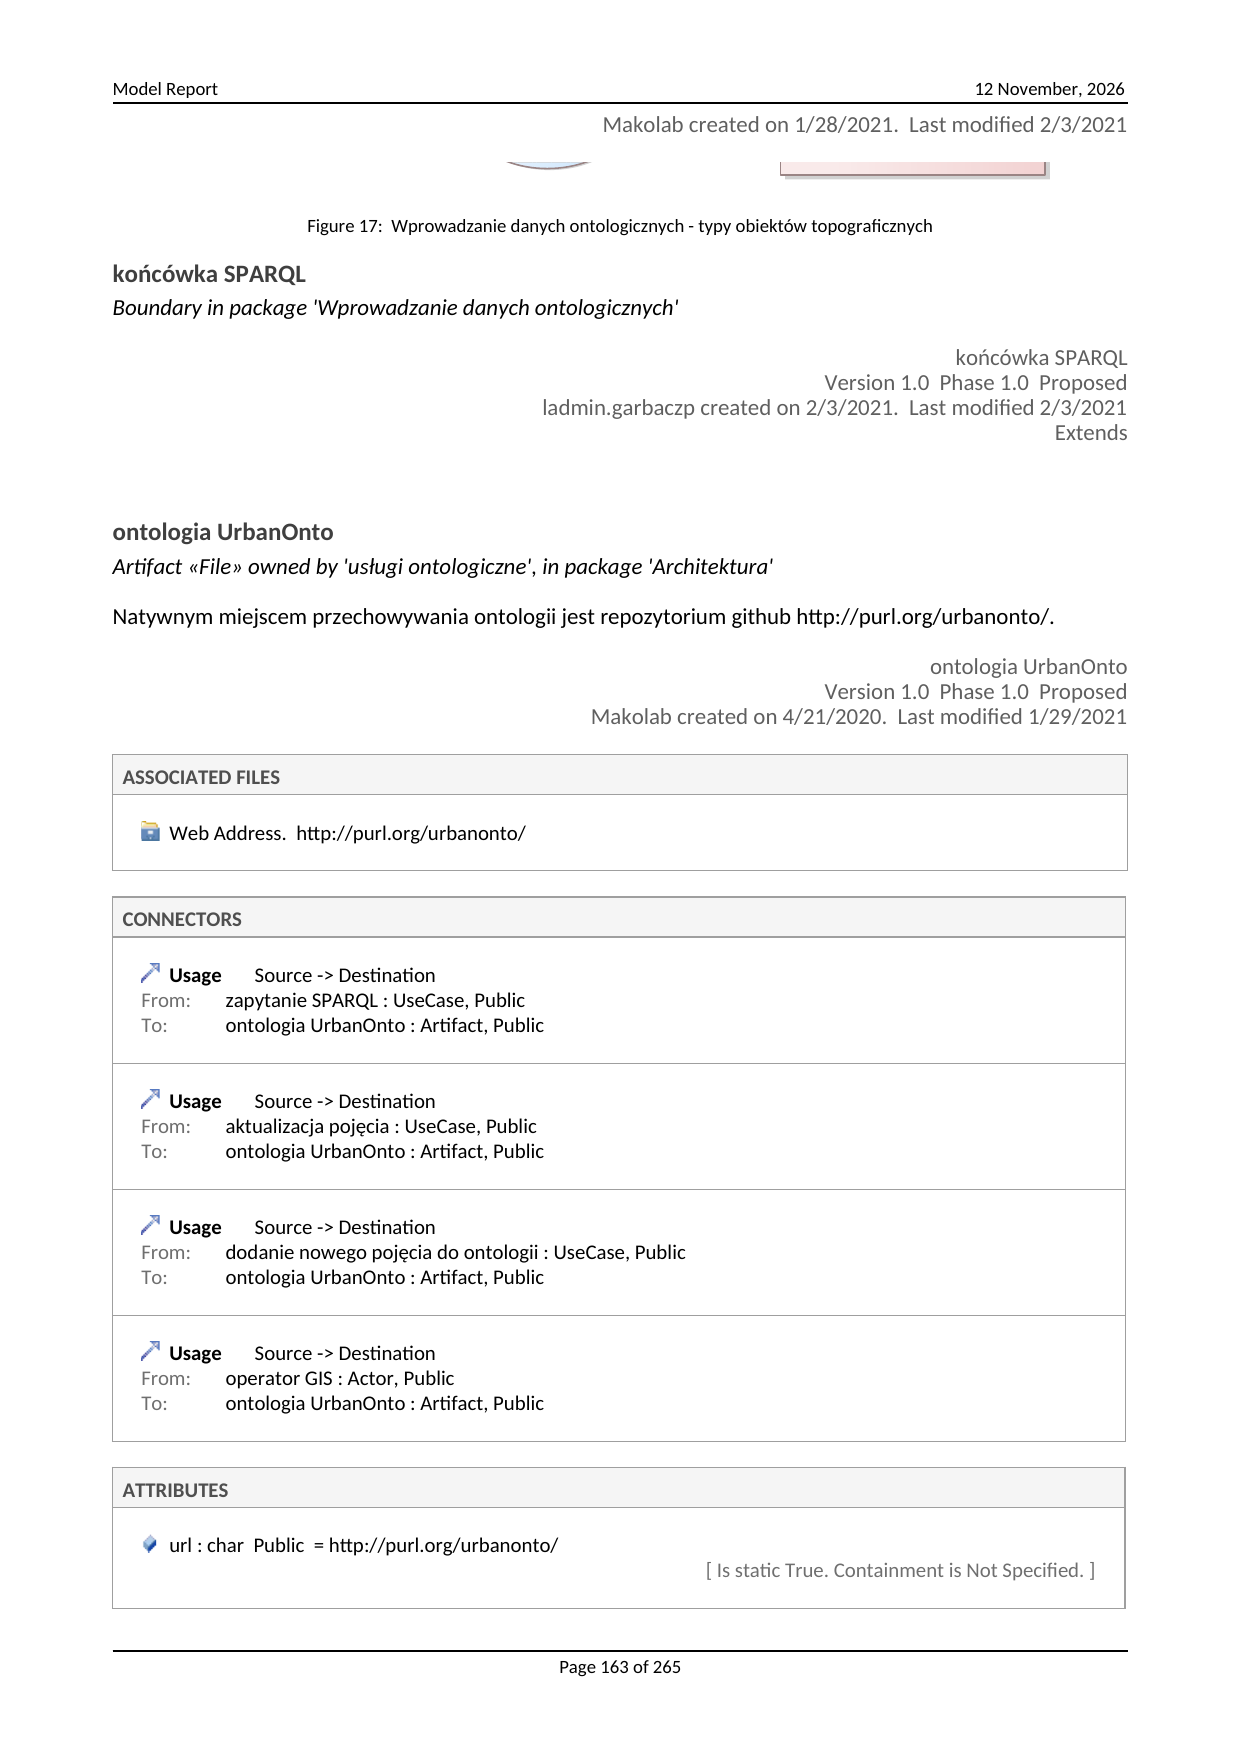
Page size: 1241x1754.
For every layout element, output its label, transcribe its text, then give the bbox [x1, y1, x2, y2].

picture [141, 821, 160, 841]
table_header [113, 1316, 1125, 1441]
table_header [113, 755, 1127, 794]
picture [141, 963, 160, 983]
text Artifact «File» owned by 'usługi ontologiczne', in package 'Architektura' [112, 554, 1128, 579]
text ontologia UrbanOnto [112, 654, 1128, 679]
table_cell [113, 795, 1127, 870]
text Makolab created on 1/28/2021. Last modified 2/3/2021 [112, 112, 1128, 137]
text końcówka SPARQL [112, 346, 1128, 371]
picture [141, 1215, 160, 1235]
text Makolab created on 4/21/2020. Last modified 1/29/2021 [112, 704, 1128, 729]
text ladmin.garbaczp created on 2/3/2021. Last modified 2/3/2021 [112, 396, 1128, 421]
subtitle końcówka SPARQL [112, 262, 1128, 287]
text Version 1.0 Phase 1.0 Proposed [112, 679, 1128, 704]
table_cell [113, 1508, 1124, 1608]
text Extends [112, 421, 1128, 446]
picture [141, 1341, 160, 1361]
subtitle ontologia UrbanOnto [112, 521, 1128, 546]
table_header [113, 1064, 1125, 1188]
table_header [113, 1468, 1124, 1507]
picture [141, 1089, 160, 1109]
text Natywnym miejscem przechowywania ontologii jest repozytorium github http://purl.org/urbanonto/. [112, 604, 1128, 629]
text Boundary in package 'Wprowadzanie danych ontologicznych' [112, 296, 1128, 321]
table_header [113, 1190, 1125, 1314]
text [112, 212, 1128, 237]
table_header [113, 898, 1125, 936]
picture [141, 1534, 160, 1553]
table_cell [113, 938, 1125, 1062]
text Version 1.0 Phase 1.0 Proposed [112, 371, 1128, 396]
